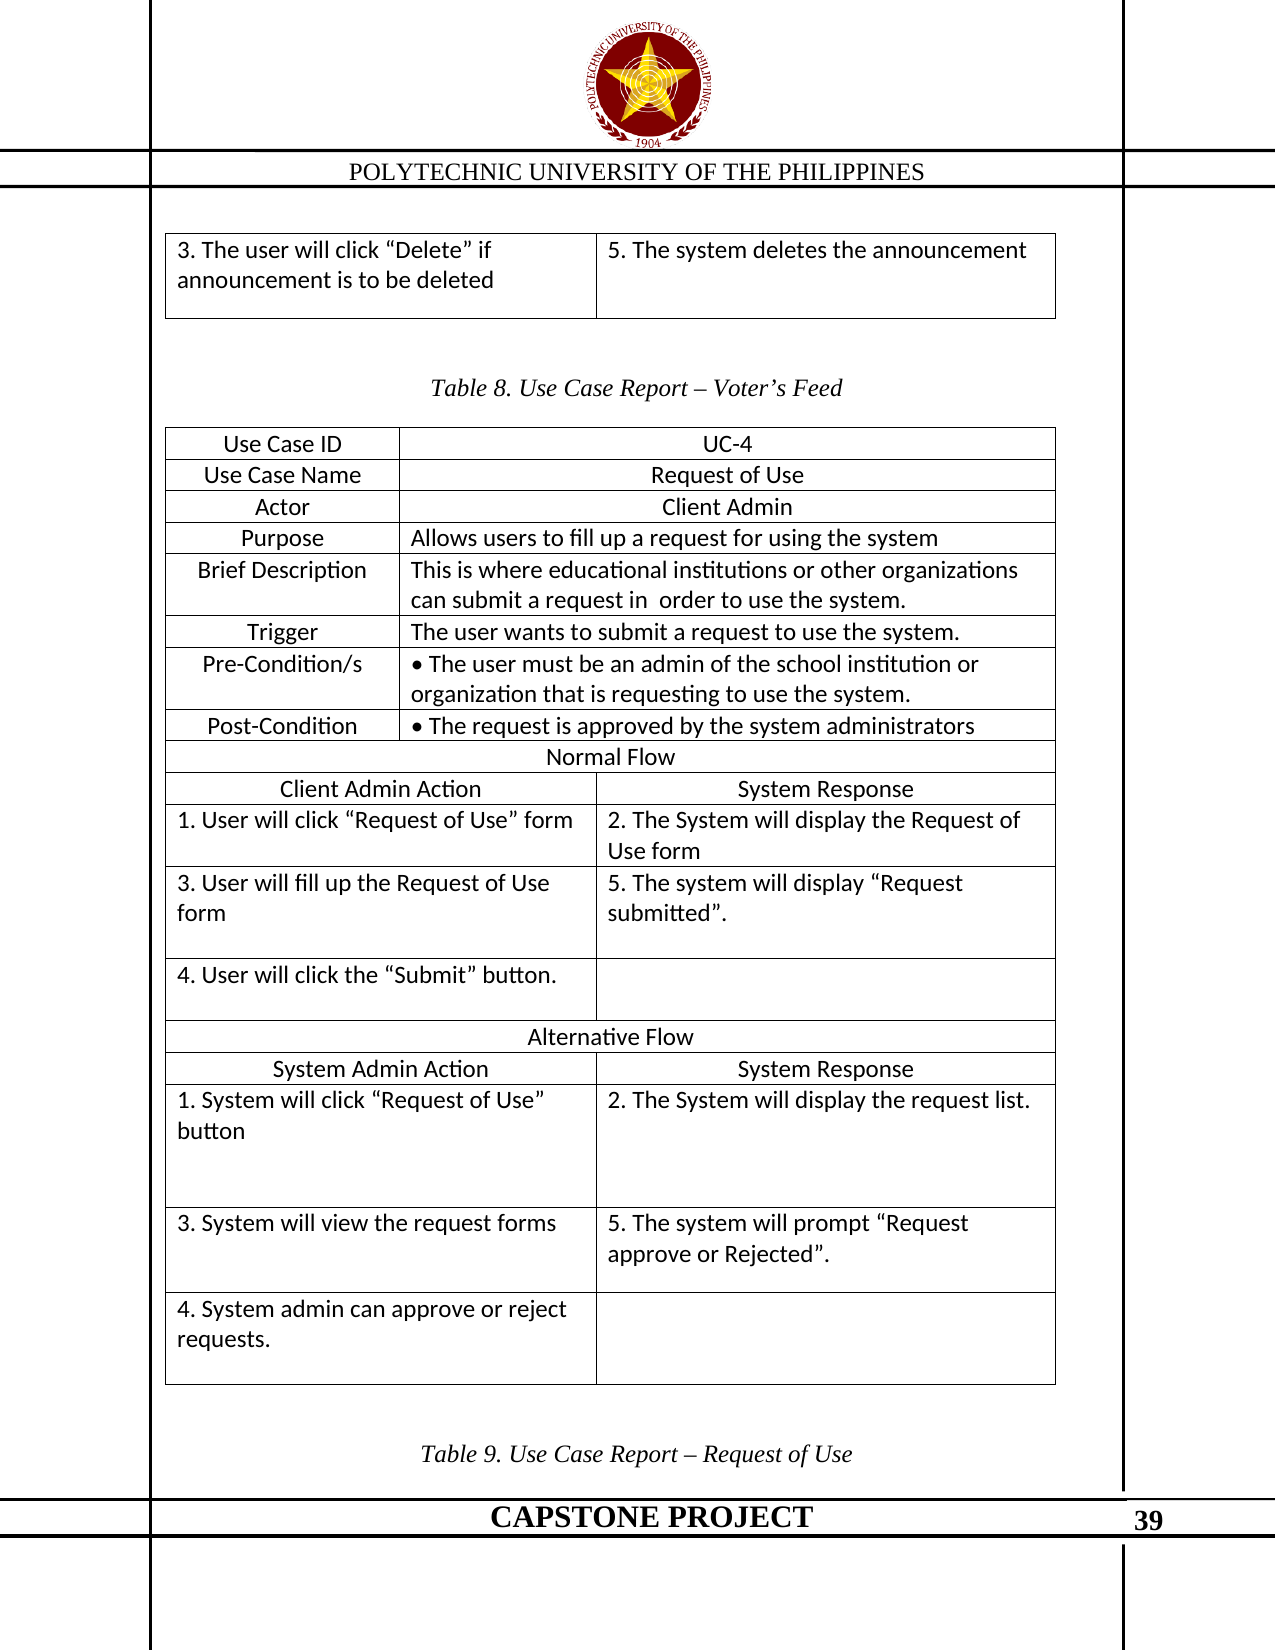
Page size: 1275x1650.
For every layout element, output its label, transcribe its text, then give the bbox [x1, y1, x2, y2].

table_cell • The request is approved by the system administrators [400, 710, 1055, 740]
table_cell [597, 959, 1055, 1020]
table_cell Trigger [166, 616, 399, 647]
table_cell 2. The System will display the Request of Use form [597, 805, 1055, 866]
table_cell System Response [597, 773, 1055, 803]
table_header UC-4 [400, 428, 1055, 458]
table_cell This is where educational institutions or other organizations can submit a request in order to use the system. [400, 554, 1055, 615]
table_cell [597, 1293, 1055, 1384]
table_cell • The user must be an admin of the school institution or organization that is requesting to use the system. [400, 648, 1055, 709]
table_cell Actor [166, 491, 399, 522]
table_cell The user wants to submit a request to use the system. [400, 616, 1055, 647]
table_cell 1. User will click “Request of Use” form [166, 805, 596, 866]
table_cell Pre-Condition/s [166, 648, 399, 709]
table_cell Brief Description [166, 554, 399, 615]
table_cell 3. System will view the request forms [166, 1208, 596, 1292]
table_header Use Case ID [166, 428, 399, 458]
table_cell Client Admin [400, 491, 1055, 522]
table_cell Use Case Name [166, 460, 399, 490]
table_cell Client Admin Action [166, 773, 596, 803]
table_cell Post-Condition [166, 710, 399, 740]
table_cell Request of Use [400, 460, 1055, 490]
table_cell Alternative Flow [166, 1021, 1055, 1052]
table_cell 1. System will click “Request of Use” button [166, 1085, 596, 1207]
text Table 9. Use Case Report – Request of Use [165, 1439, 1110, 1468]
table_cell System Admin Action [166, 1053, 596, 1083]
table_cell 5. The system deletes the announcement [597, 234, 1055, 318]
table_cell 2. The System will display the request list. [597, 1085, 1055, 1207]
table_cell 3. The user will click “Delete” if announcement is to be deleted [166, 234, 596, 318]
table_cell 4. User will click the “Submit” button. [166, 959, 596, 1020]
text Table 8. Use Case Report – Voter’s Feed [165, 373, 1110, 402]
table_cell 3. User will fill up the Request of Use form [166, 867, 596, 958]
table_cell 5. The system will prompt “Request approve or Rejected”. [597, 1208, 1055, 1292]
table_cell 5. The system will display “Request submitted”. [597, 867, 1055, 958]
table_cell Normal Flow [166, 741, 1055, 772]
table_cell Allows users to fill up a request for using the system [400, 523, 1055, 553]
table_cell System Response [597, 1053, 1055, 1083]
table_cell 4. System admin can approve or reject requests. [166, 1293, 596, 1384]
picture [583, 20, 712, 148]
table_cell Purpose [166, 523, 399, 553]
